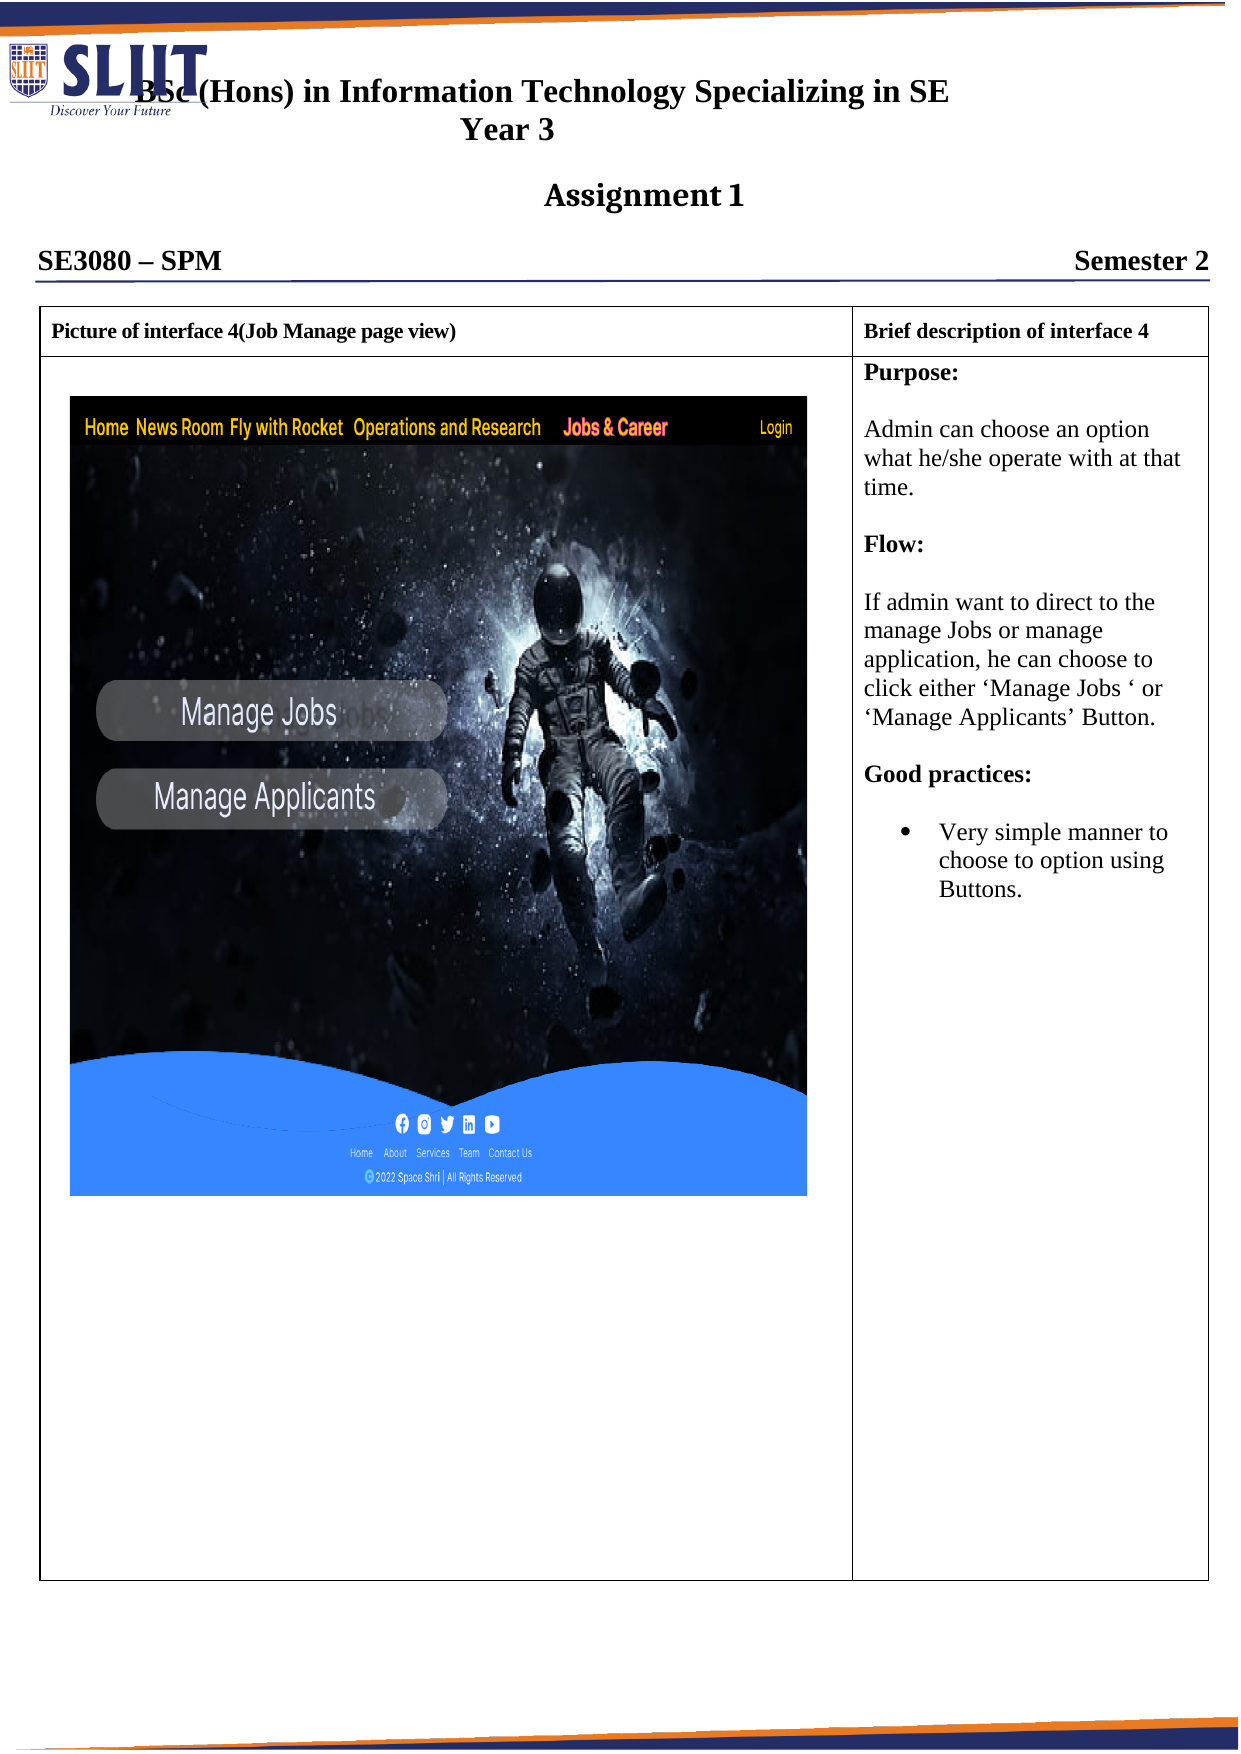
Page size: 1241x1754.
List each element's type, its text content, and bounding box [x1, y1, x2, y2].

table_cell Purpose: Admin can choose an option what he/she operate with at that time. Flow: If admin want to direct to the manage Jobs or manage application, he can choose to click either ‘Manage Jobs ‘ or ‘Manage Applicants’ Button. Good practices: Very simple manner to choose to option using Buttons. [853, 357, 1208, 1580]
table_header Picture of interface 4(Job Manage page view) [41, 307, 852, 356]
table_header Brief description of interface 4 [853, 307, 1208, 356]
picture [0, 2, 1224, 120]
table_cell [41, 357, 852, 1580]
